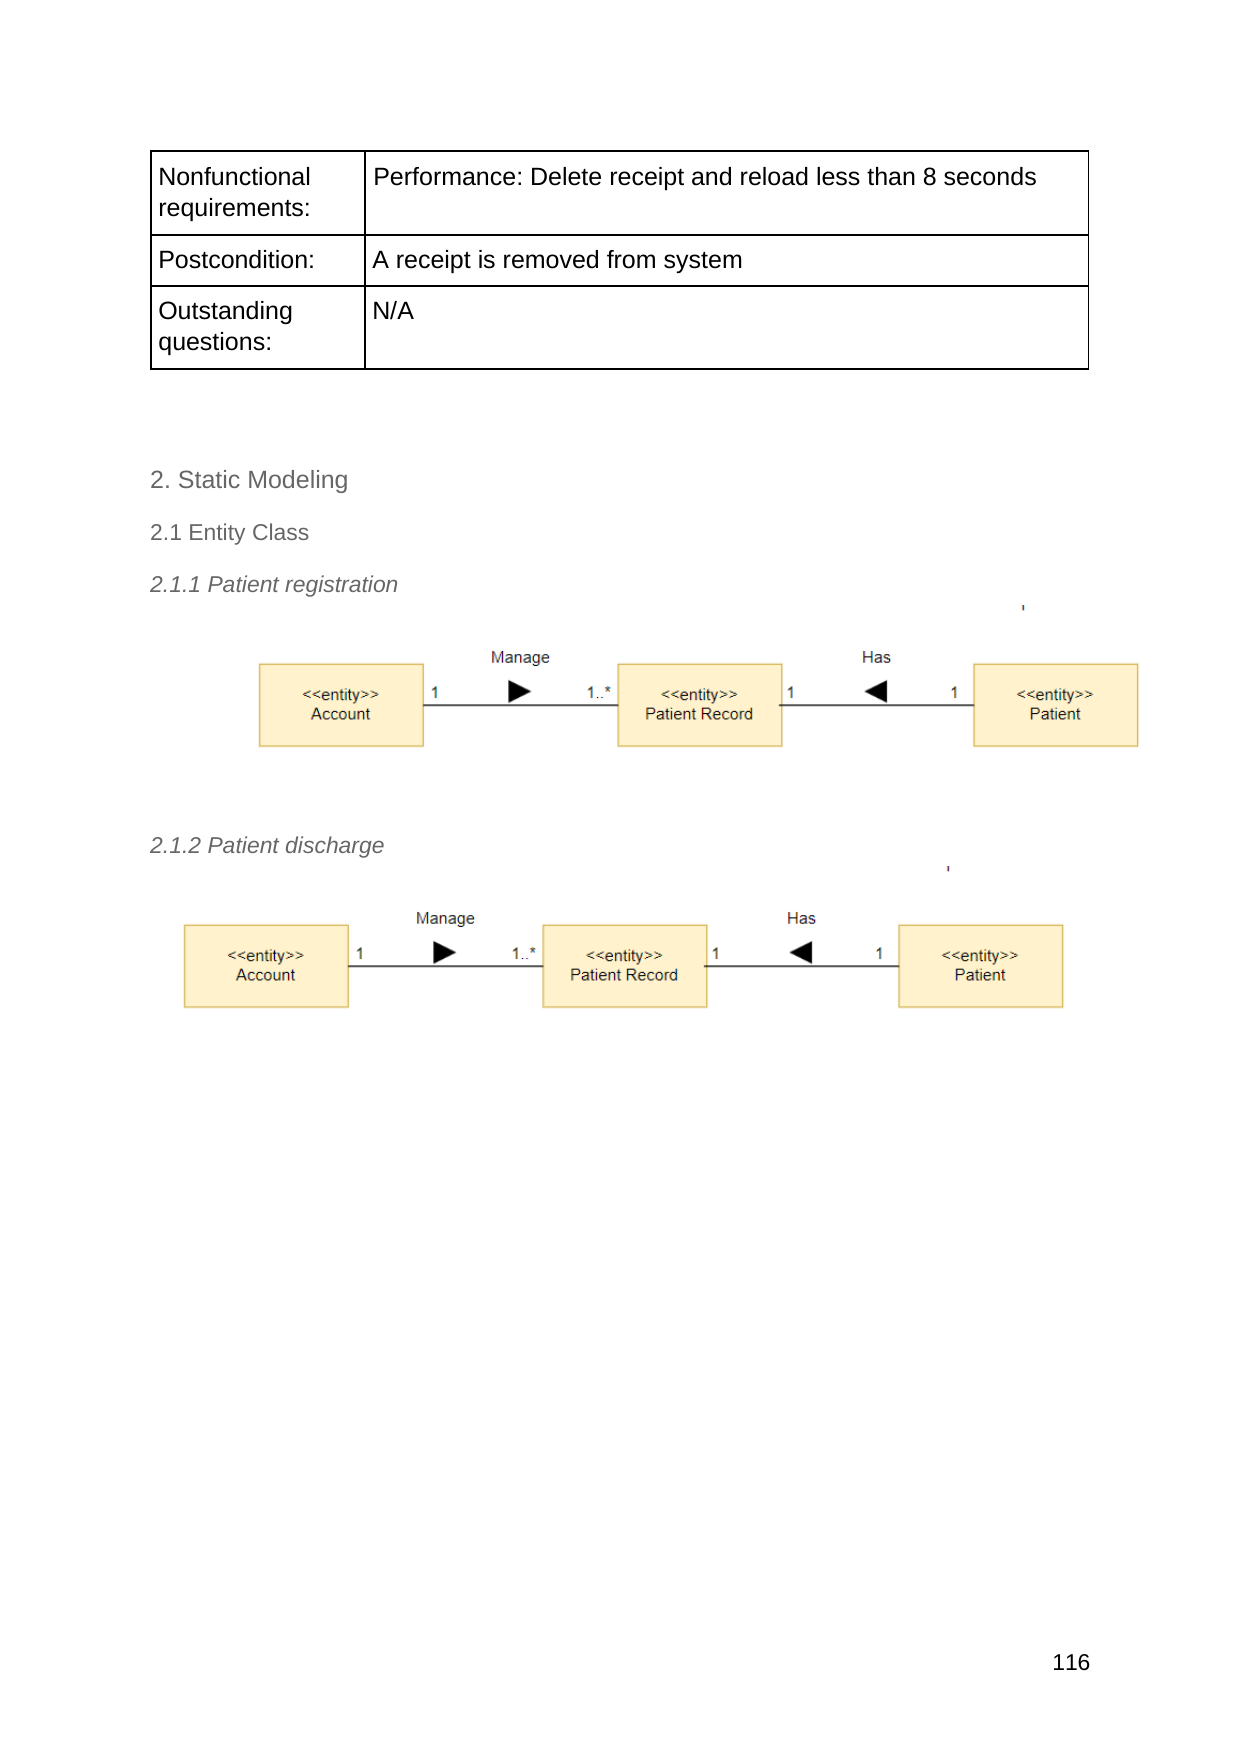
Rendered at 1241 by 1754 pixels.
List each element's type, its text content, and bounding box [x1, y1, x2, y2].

subtitle 2. Static Modeling [150, 465, 1090, 494]
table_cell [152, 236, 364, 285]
subtitle 2.1 Entity Class [150, 519, 1090, 546]
subtitle 2.1.2 Patient discharge [150, 832, 1090, 858]
subtitle 2.1.1 Patient registration [150, 571, 1090, 597]
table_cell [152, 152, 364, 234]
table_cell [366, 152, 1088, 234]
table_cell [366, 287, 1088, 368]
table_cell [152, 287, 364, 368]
picture [225, 605, 1166, 804]
picture [150, 866, 1091, 1065]
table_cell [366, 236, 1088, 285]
